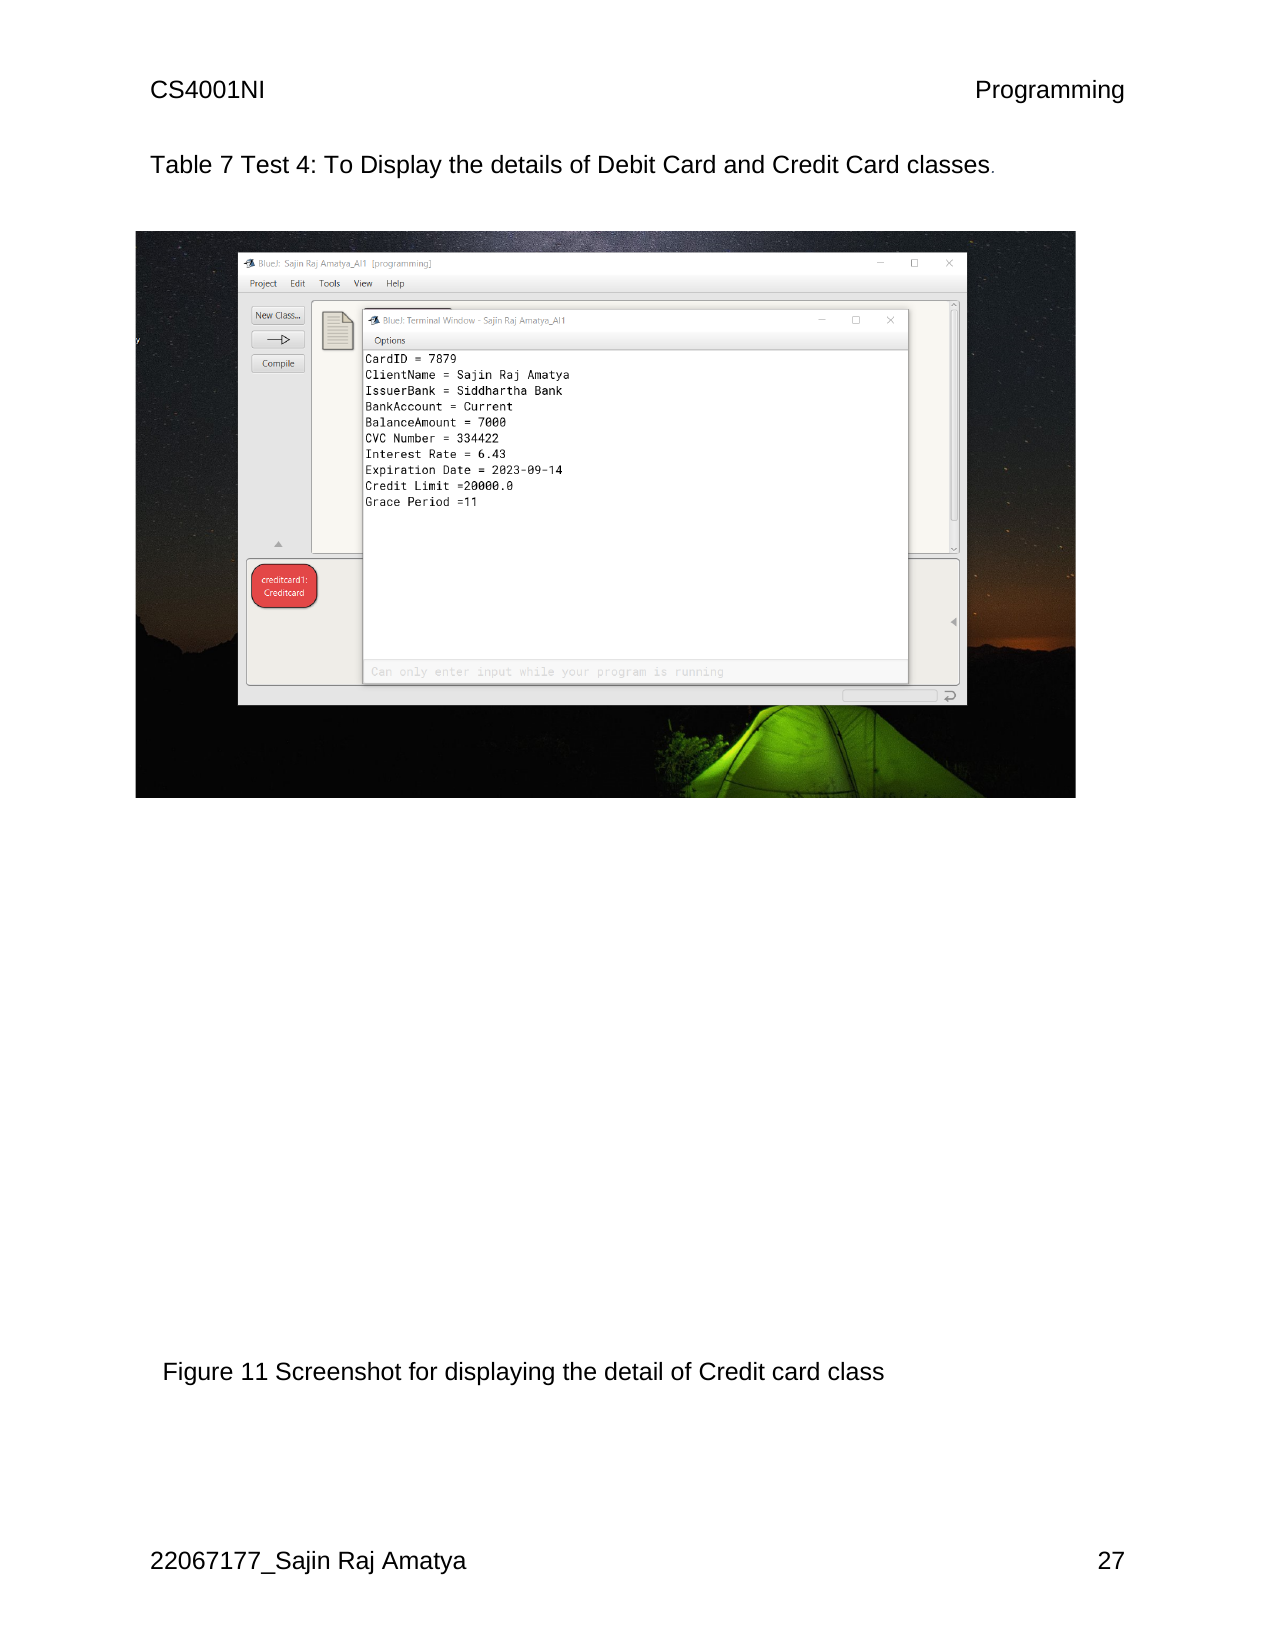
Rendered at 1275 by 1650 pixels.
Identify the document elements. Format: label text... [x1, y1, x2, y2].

text Table 7 Test 4: To Display the details of Debit Card and Credit Card classes. [150, 150, 1125, 179]
picture [135, 231, 1075, 797]
